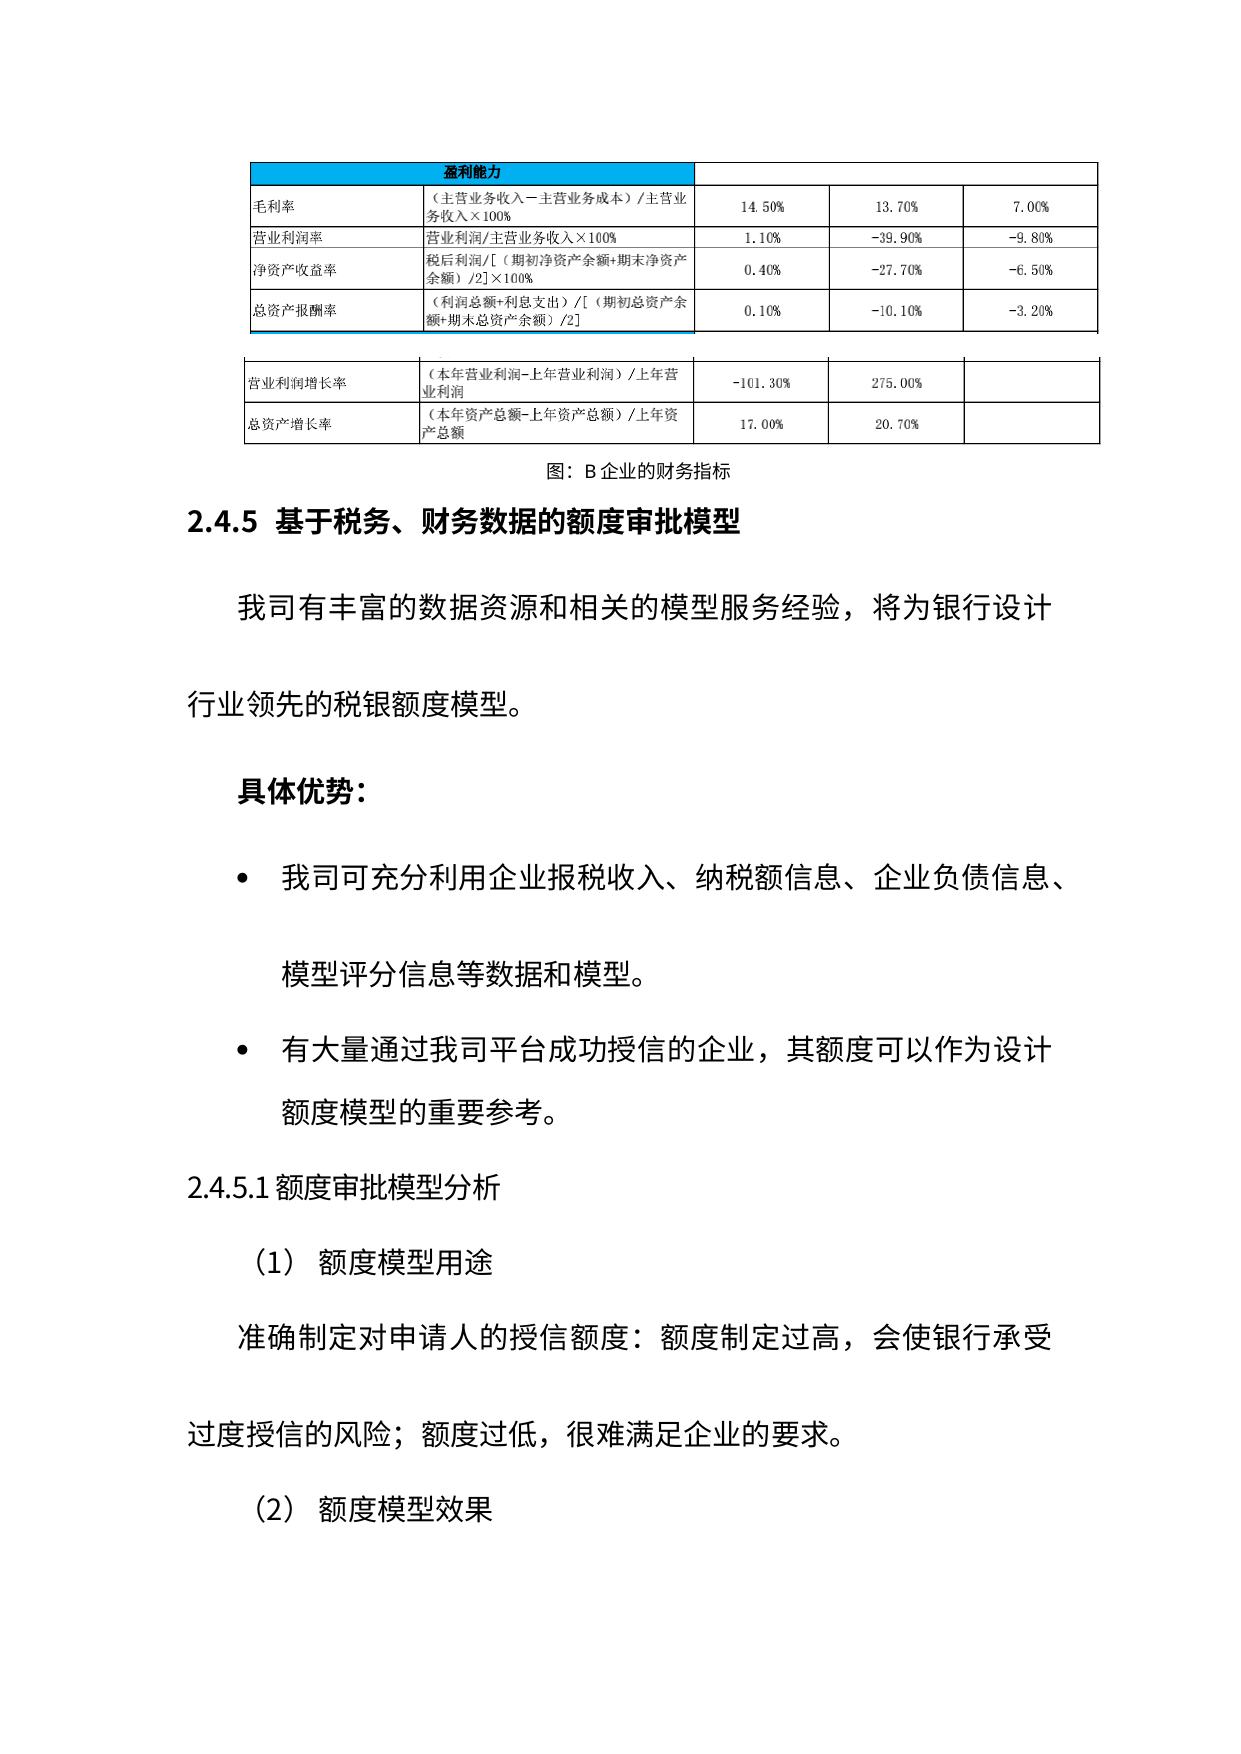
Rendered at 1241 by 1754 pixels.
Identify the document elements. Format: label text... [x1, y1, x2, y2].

text 准确制定对申请人的授信额度：额度制定过高，会使银行承受过度授信的风险；额度过低，很难满足企业的要求。 [187, 1303, 1053, 1466]
picture [237, 162, 1103, 334]
list 有大量通过我司平台成功授信的企业，其额度可以作为设计额度模型的重要参考。 [237, 1027, 1053, 1132]
text 图：B企业的财务指标 [187, 454, 1053, 487]
list 我司可充分利用企业报税收入、纳税额信息、企业负债信息、模型评分信息等数据和模型。 [237, 843, 1053, 1005]
list 额度模型用途 [237, 1239, 1053, 1282]
list 额度模型效果 [237, 1487, 1053, 1529]
text 我司有丰富的数据资源和相关的模型服务经验，将为银行设计行业领先的税银额度模型。 [187, 573, 1053, 736]
text 具体优势： [187, 757, 1053, 822]
picture [237, 357, 1103, 446]
list 基于税务、财务数据的额度审批模型 [187, 487, 1053, 552]
list 额度审批模型分析 [187, 1153, 1053, 1218]
